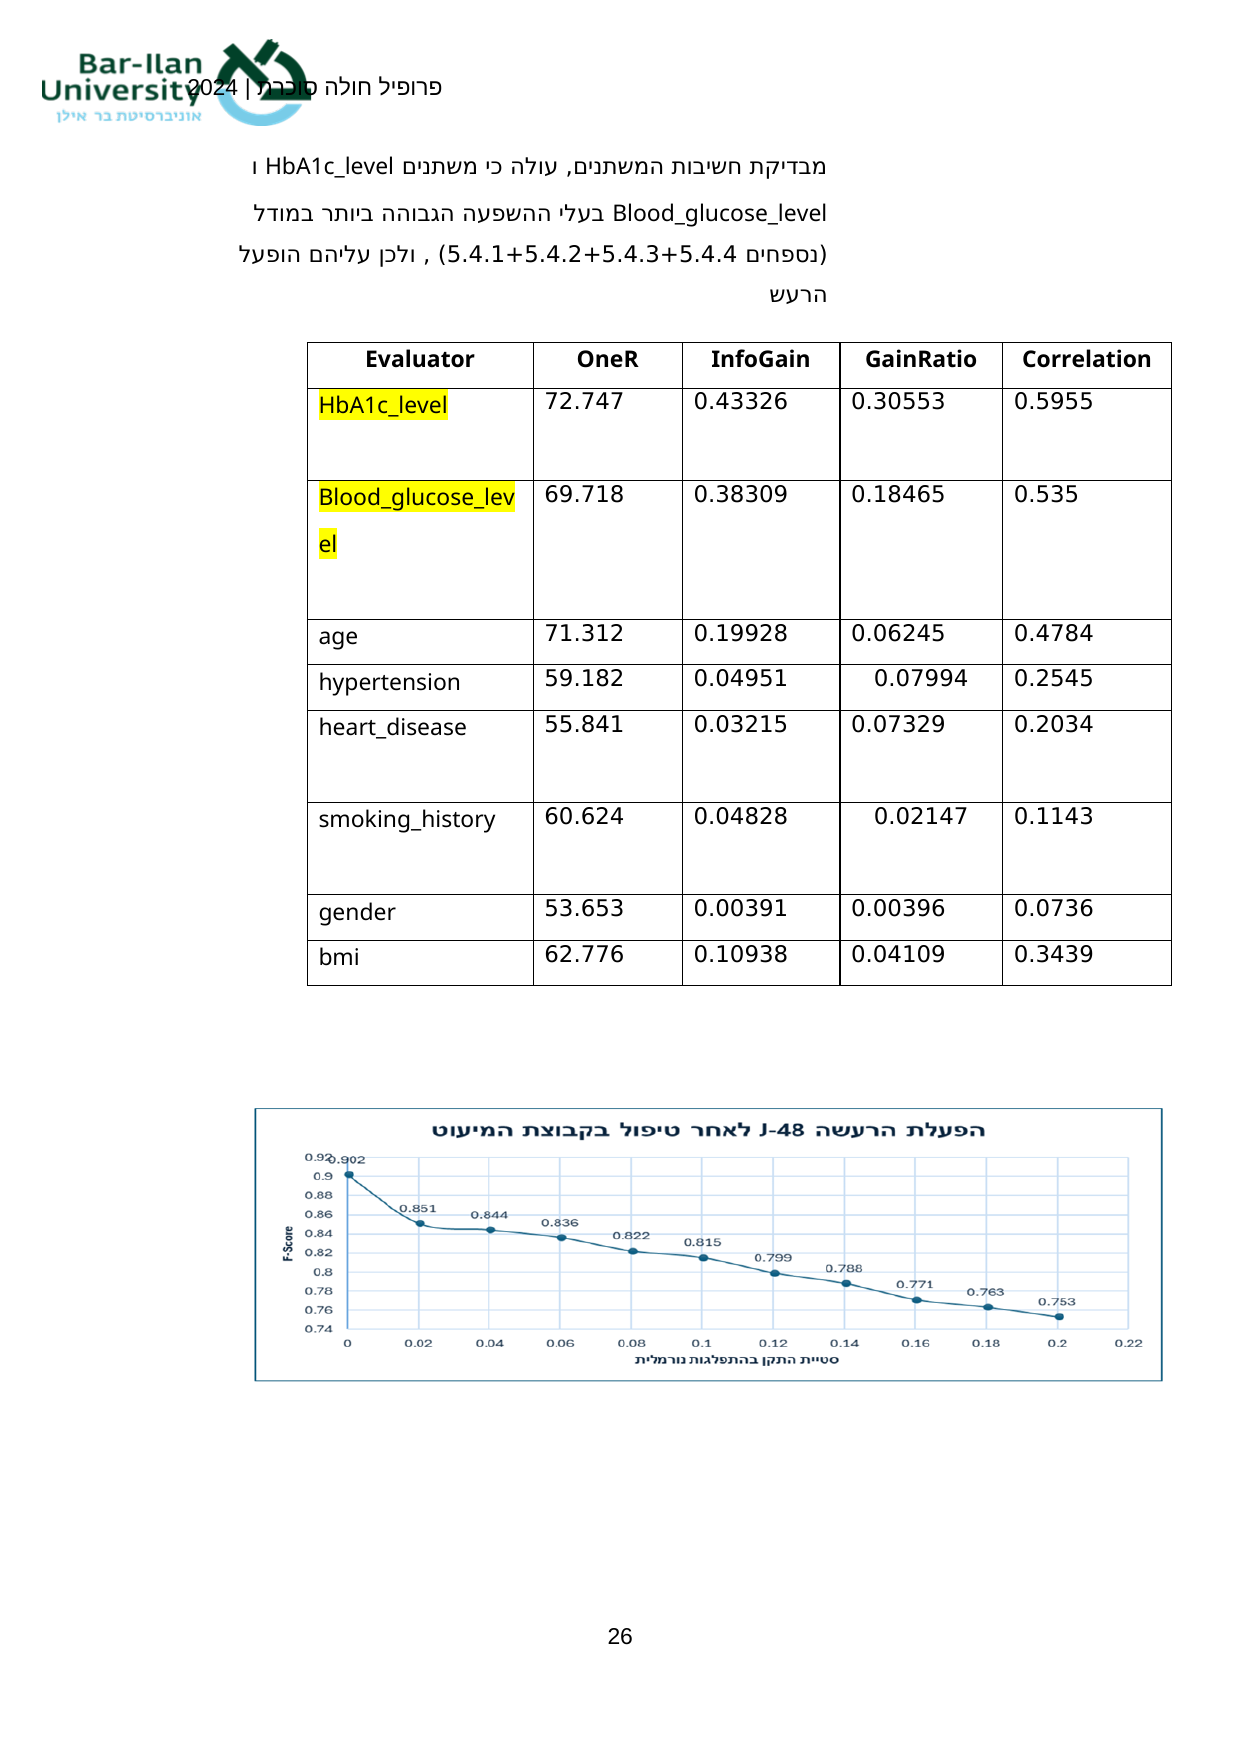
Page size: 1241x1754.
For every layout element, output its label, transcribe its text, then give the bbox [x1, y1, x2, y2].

table_cell 59.182 [534, 665, 682, 710]
table_cell 55.841 [534, 711, 682, 802]
table_cell 60.624 [534, 803, 682, 894]
table_cell 0.4784 [1003, 620, 1171, 664]
table_cell 0.43326 [683, 389, 839, 480]
table_cell 0.2545 [1003, 665, 1171, 710]
table_cell 0.07994 [841, 665, 1002, 710]
table_cell 0.2034 [1003, 711, 1171, 802]
table_cell 0.04109 [841, 941, 1002, 985]
table_cell bmi [308, 941, 533, 985]
table_cell 0.00396 [841, 895, 1002, 940]
table_header InfoGain [683, 343, 839, 387]
table_cell 72.747 [534, 389, 682, 480]
table_cell 53.653 [534, 895, 682, 940]
table_cell 69.718 [534, 481, 682, 619]
table_cell 0.535 [1003, 481, 1171, 619]
table_header OneR [534, 343, 682, 387]
table_header Correlation [1003, 343, 1171, 387]
table_cell 0.02147 [841, 803, 1002, 894]
table_cell age [308, 620, 533, 664]
table_cell heart_disease [308, 711, 533, 802]
table_header GainRatio [841, 343, 1002, 387]
table_cell HbA1c_level [308, 389, 533, 480]
table_cell 0.5955 [1003, 389, 1171, 480]
table_cell 0.19928 [683, 620, 839, 664]
table_header Evaluator [308, 343, 533, 387]
table_cell 0.04828 [683, 803, 839, 894]
table_cell 0.38309 [683, 481, 839, 619]
table_cell 0.1143 [1003, 803, 1171, 894]
picture [42, 39, 312, 126]
table_cell 71.312 [534, 620, 682, 664]
table_cell 0.00391 [683, 895, 839, 940]
table_cell 0.03215 [683, 711, 839, 802]
table_cell 0.3439 [1003, 941, 1171, 985]
table_cell 0.0736 [1003, 895, 1171, 940]
table_cell gender [308, 895, 533, 940]
table_cell smoking_history [308, 803, 533, 894]
list מבדיקת חשיבות המשתנים, עולה כי משתנים HbA1c_level ו Blood_glucose_level בעלי ההשפעה הגבוהה ביותר במודל (נספחים 5.4.1+5.4.2+5.4.3+5.4.4) , ולכן עליהם הופעל הרעש [187, 150, 828, 308]
table_cell 0.10938 [683, 941, 839, 985]
table_cell 0.07329 [841, 711, 1002, 802]
table_cell Blood_glucose_level [308, 481, 533, 619]
table_cell 0.04951 [683, 665, 839, 710]
picture [252, 1105, 1165, 1384]
table_cell 0.18465 [841, 481, 1002, 619]
table_cell 0.06245 [841, 620, 1002, 664]
table_cell 0.30553 [841, 389, 1002, 480]
picture [307, 83, 312, 93]
table_cell 62.776 [534, 941, 682, 985]
table_cell hypertension [308, 665, 533, 710]
